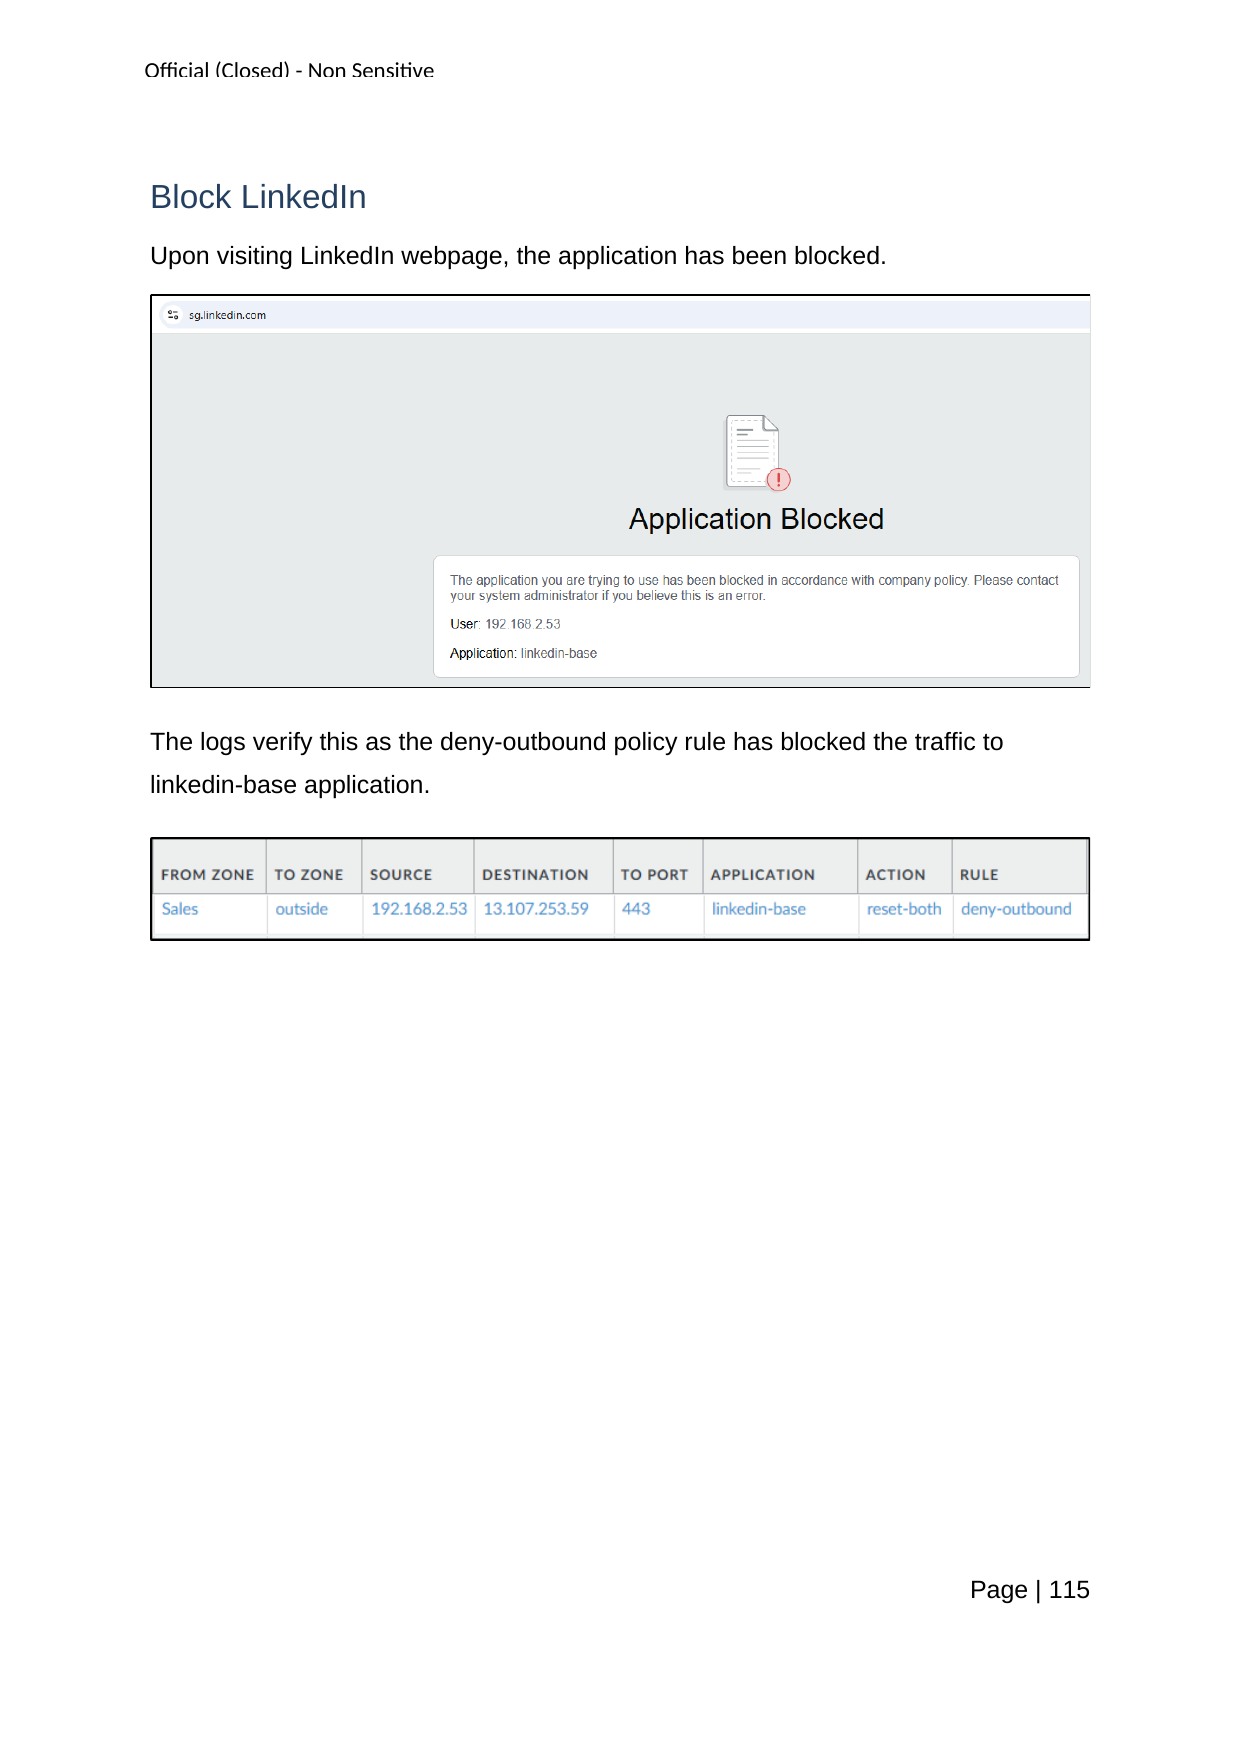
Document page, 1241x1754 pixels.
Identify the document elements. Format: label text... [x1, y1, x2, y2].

picture [150, 294, 1091, 688]
picture [150, 837, 1091, 941]
text Upon visiting LinkedIn webpage, the application has been blocked. [150, 241, 1090, 270]
subtitle Block LinkedIn [150, 177, 1090, 216]
text The logs verify this as the deny-outbound policy rule has blocked the traffic to linkedin-base application. [150, 727, 1090, 798]
